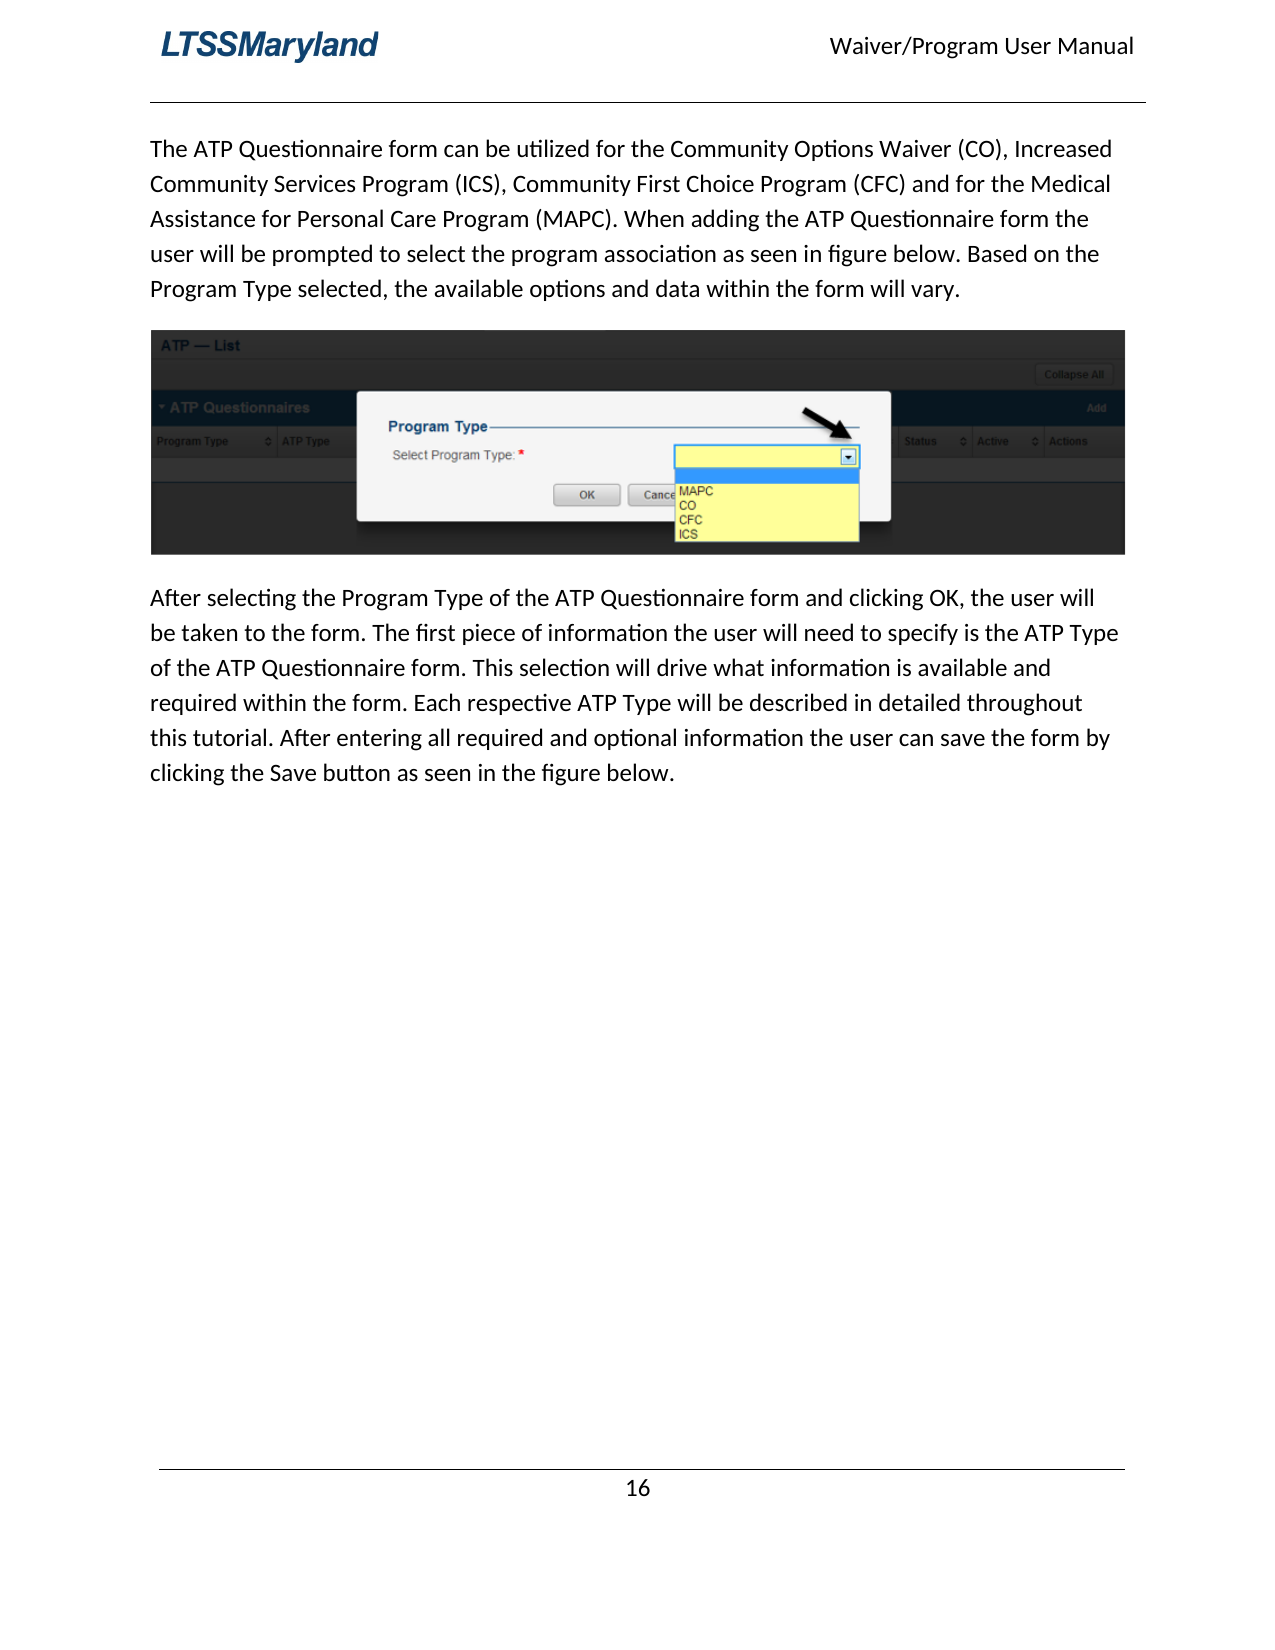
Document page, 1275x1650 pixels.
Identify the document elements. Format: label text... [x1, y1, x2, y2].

picture [150, 329, 1125, 557]
text After selecting the Program Type of the ATP Questionnaire form and clicking OK, the user will be taken to the form. The first piece of information the user will need to specify is the ATP Type of the ATP Questionnaire form. This selection will drive what information is available and required within the form. Each respective ATP Type will be described in detailed throughout this tutorial. After entering all required and optional information the user can save the form by clicking the Save button as seen in the figure below. [150, 582, 1125, 787]
picture [161, 31, 379, 63]
text The ATP Questionnaire form can be utilized for the Community Options Waiver (CO), Increased Community Services Program (ICS), Community First Choice Program (CFC) and for the Medical Assistance for Personal Care Program (MAPC). When adding the ATP Questionnaire form the user will be prompted to select the program association as seen in figure below. Based on the Program Type selected, the available options and data within the form will vary. [150, 133, 1125, 304]
